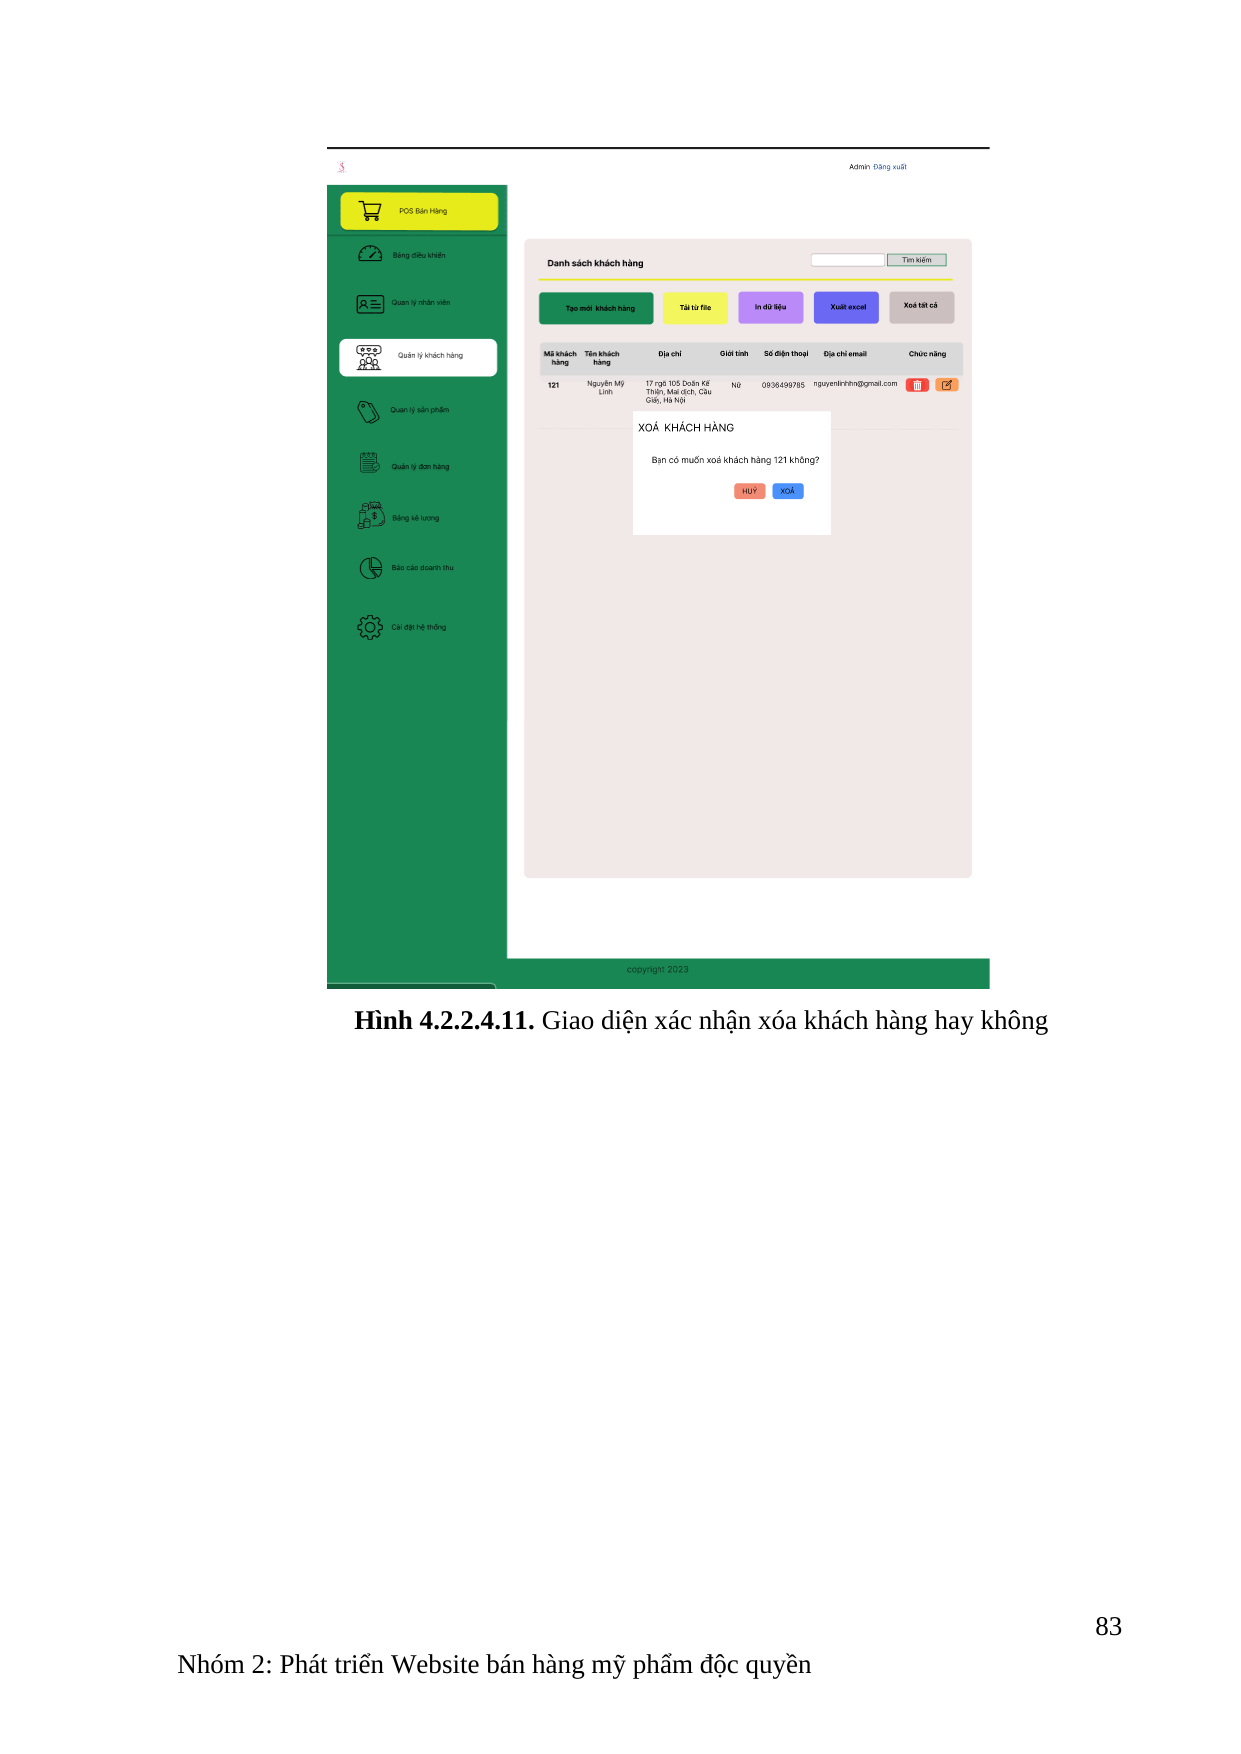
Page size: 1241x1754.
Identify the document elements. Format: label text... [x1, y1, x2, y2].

picture [327, 147, 990, 989]
text Hình 4.2.2.4.11. Giao diện xác nhận xóa khách hàng hay không [327, 1004, 1122, 1036]
